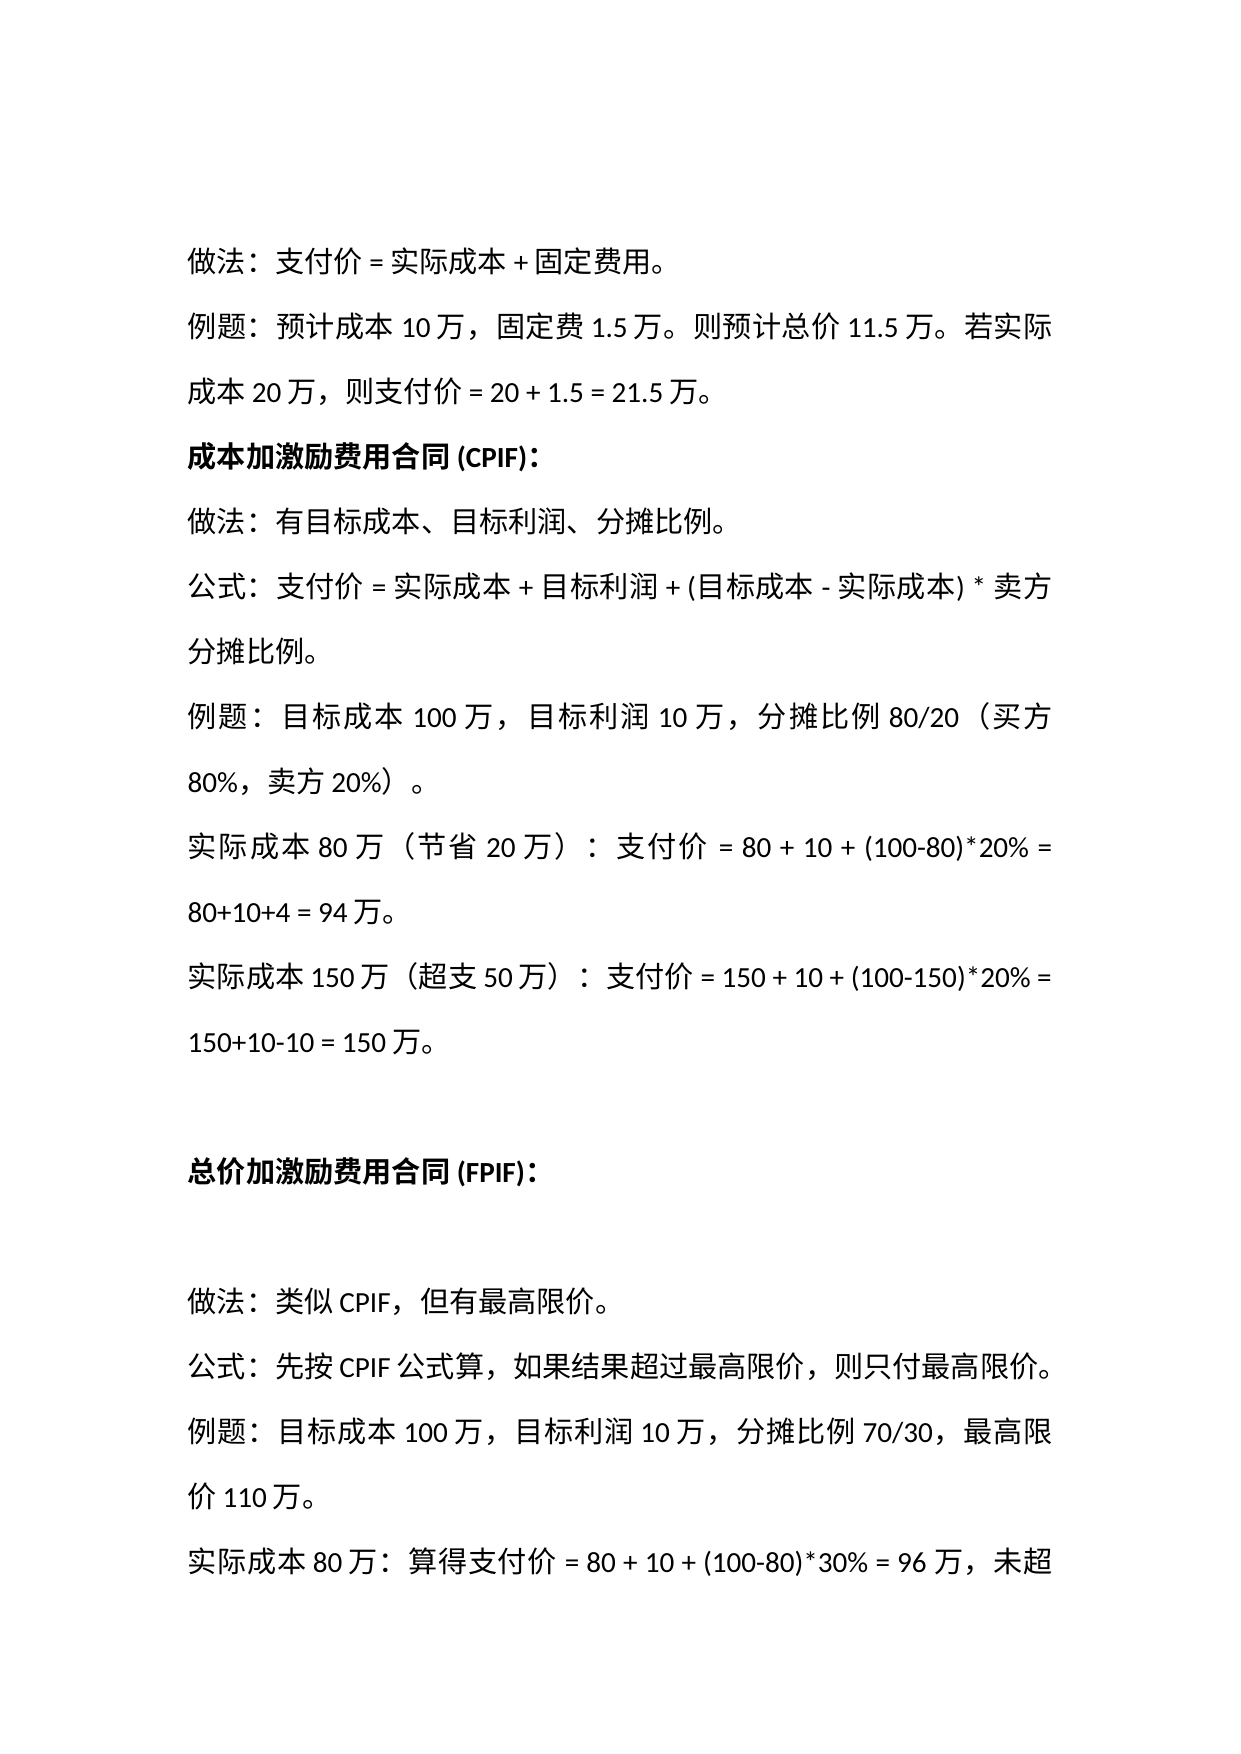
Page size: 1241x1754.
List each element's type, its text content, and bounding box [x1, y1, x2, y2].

text 实际成本150万（超支50万）：支付价 = 150 + 10 + (100-150)*20% = 150+10-10 = 150万。 [187, 942, 1053, 1072]
text 实际成本80万（节省20万）：支付价 = 80 + 10 + (100-80)*20% = 80+10+4 = 94万。 [187, 812, 1053, 942]
text 做法：支付价 = 实际成本 + 固定费用。 [187, 227, 1053, 292]
text 例题：预计成本10万，固定费1.5万。则预计总价11.5万。若实际成本20万，则支付价 = 20 + 1.5 = 21.5万。 [187, 292, 1053, 422]
text 做法：类似CPIF，但有最高限价。 [187, 1267, 1053, 1332]
text 例题：目标成本100万，目标利润10万，分摊比例70/30，最高限价110万。 [187, 1397, 1053, 1527]
text 公式：先按CPIF公式算，如果结果超过最高限价，则只付最高限价。 [187, 1332, 1053, 1397]
text 公式：支付价 = 实际成本 + 目标利润 + (目标成本 - 实际成本) * 卖方分摊比例。 [187, 552, 1053, 682]
text 例题：目标成本100万，目标利润10万，分摊比例80/20（买方80%，卖方20%）。 [187, 682, 1053, 812]
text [187, 1527, 1053, 1592]
text 总价加激励费用合同 (FPIF)： [187, 1137, 1053, 1202]
text 成本加激励费用合同 (CPIF)： [187, 422, 1053, 487]
text 做法：有目标成本、目标利润、分摊比例。 [187, 487, 1053, 552]
